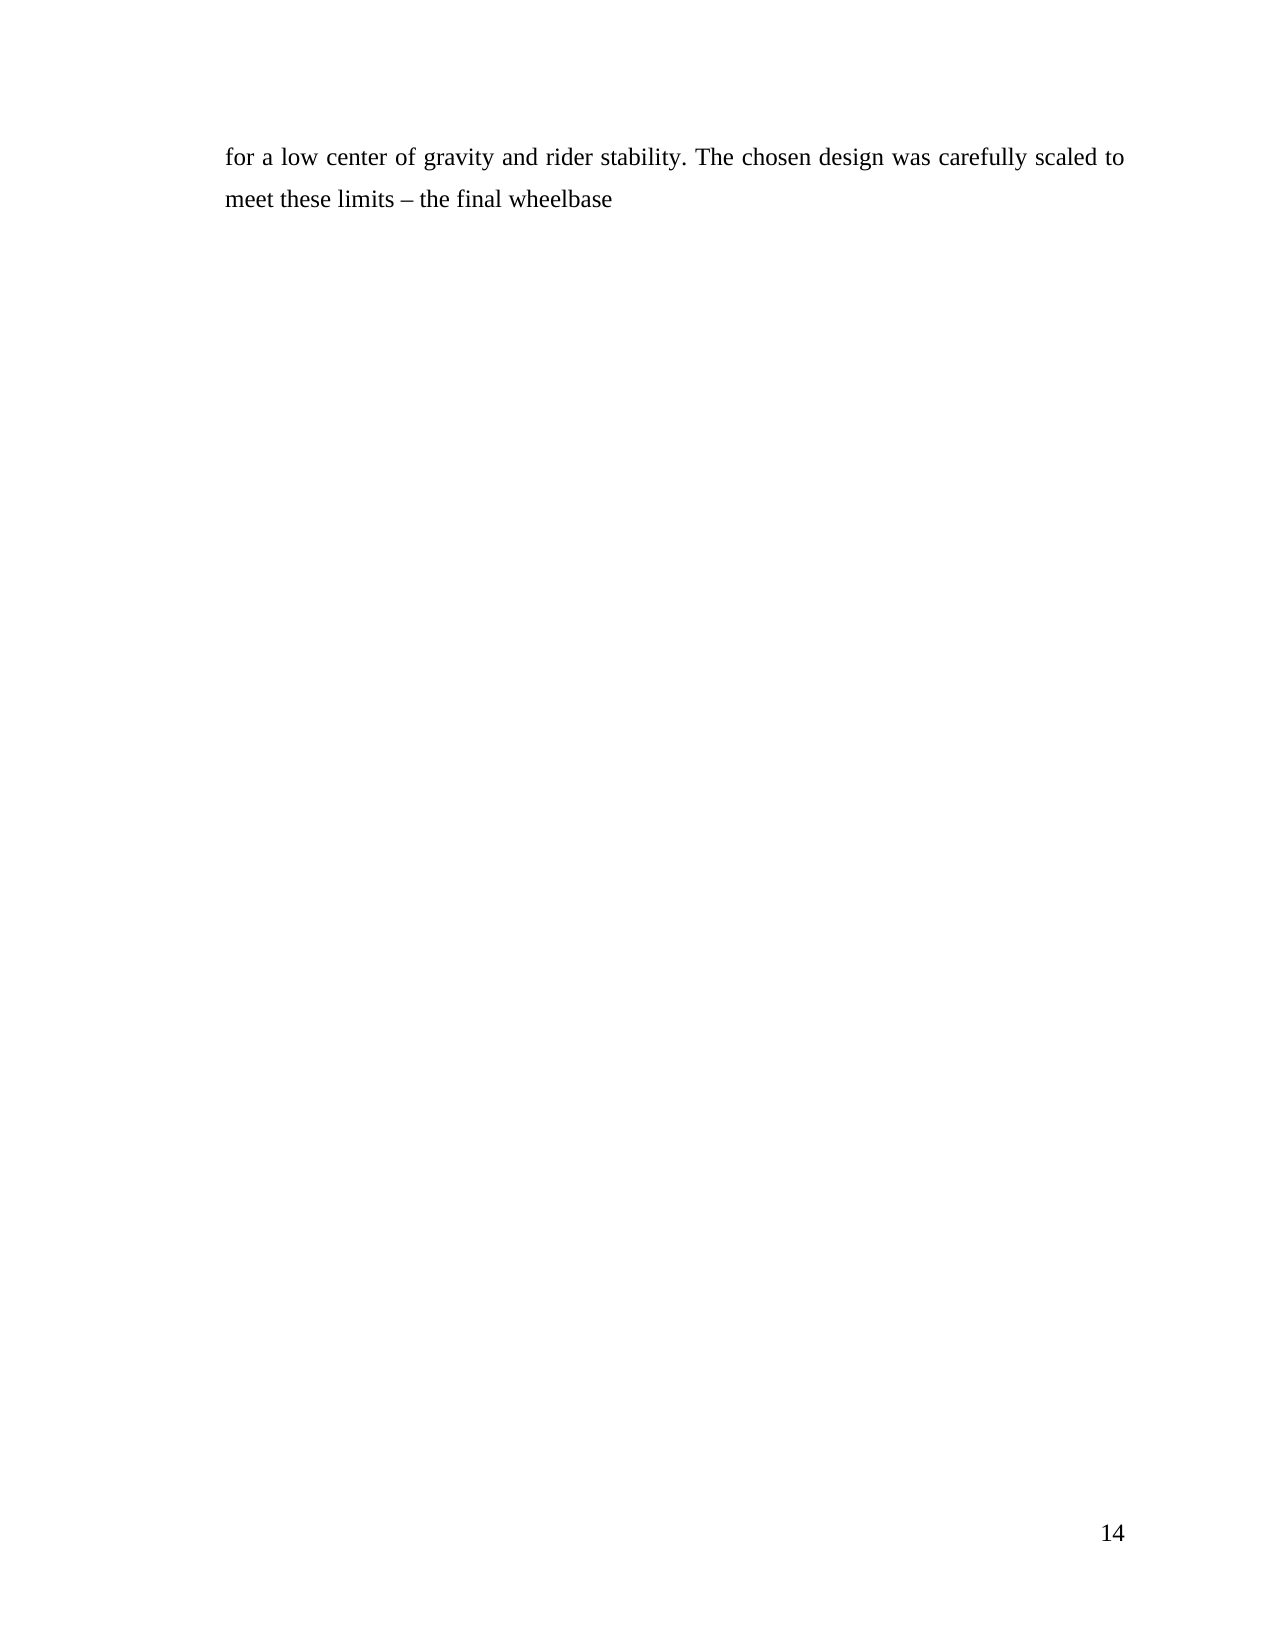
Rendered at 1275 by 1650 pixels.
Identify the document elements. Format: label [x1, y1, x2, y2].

list [187, 142, 1126, 213]
